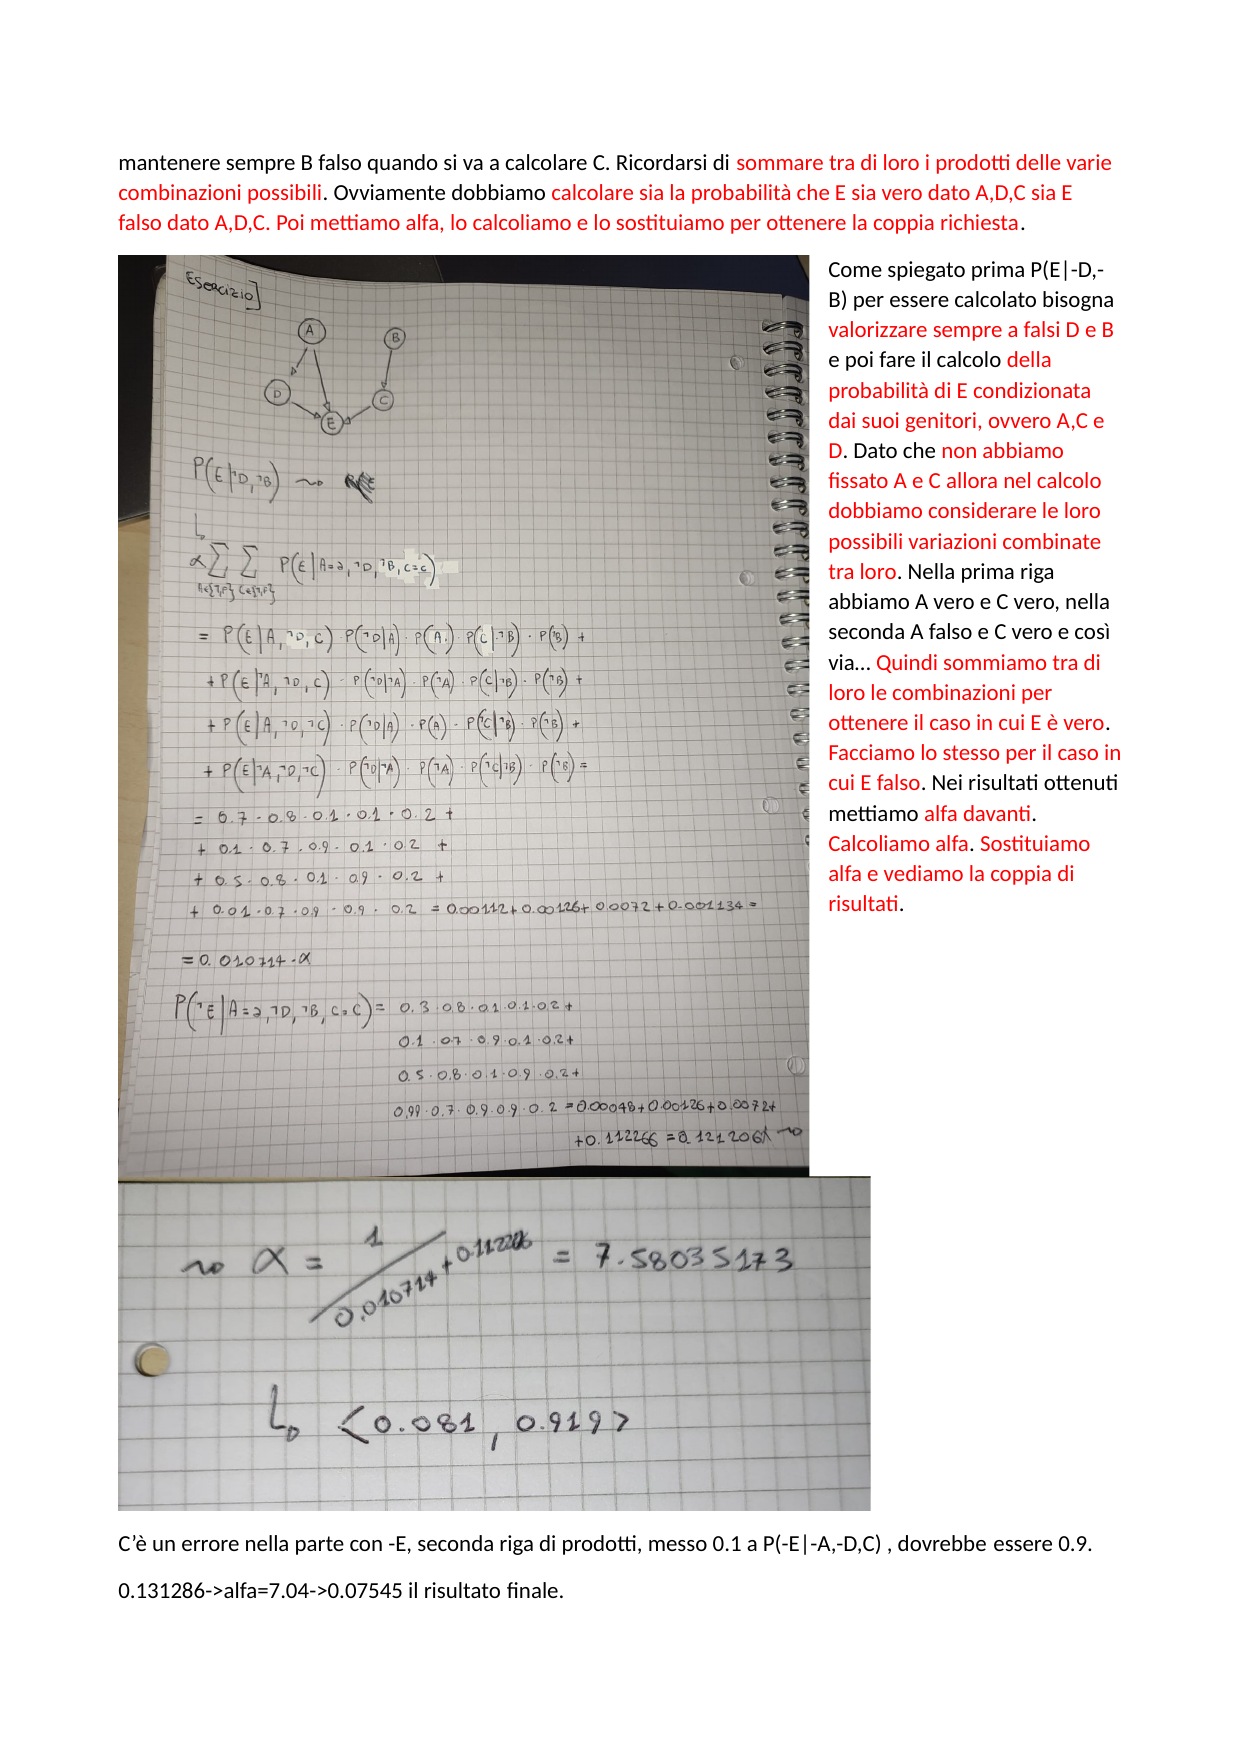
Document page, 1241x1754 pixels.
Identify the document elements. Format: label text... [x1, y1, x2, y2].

text C’è un errore nella parte con -E, seconda riga di prodotti, messo 0.1 a P(-E|-A,-D,C) , dovrebbe essere 0.9. [118, 1529, 1122, 1557]
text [118, 148, 1122, 236]
text Come spiegato prima P(E|-D,-B) per essere calcolato bisogna valorizzare sempre a falsi D e B e poi fare il calcolo della probabilità di E condizionata dai suoi genitori, ovvero A,C e D. Dato che non abbiamo fissato A e C allora nel calcolo dobbiamo considerare le loro possibili variazioni combinate tra loro. Nella prima riga abbiamo A vero e C vero, nella seconda A falso e C vero e così via… Quindi sommiamo tra di loro le combinazioni per ottenere il caso in cui E è vero. Facciamo lo stesso per il caso in cui E falso. Nei risultati ottenuti mettiamo alfa davanti. Calcoliamo alfa. Sostituiamo alfa e vediamo la coppia di risultati. [810, 255, 1122, 1510]
text 0.131286->alfa=7.04->0.07545 il risultato finale. [118, 1576, 1122, 1604]
picture [118, 255, 871, 1511]
